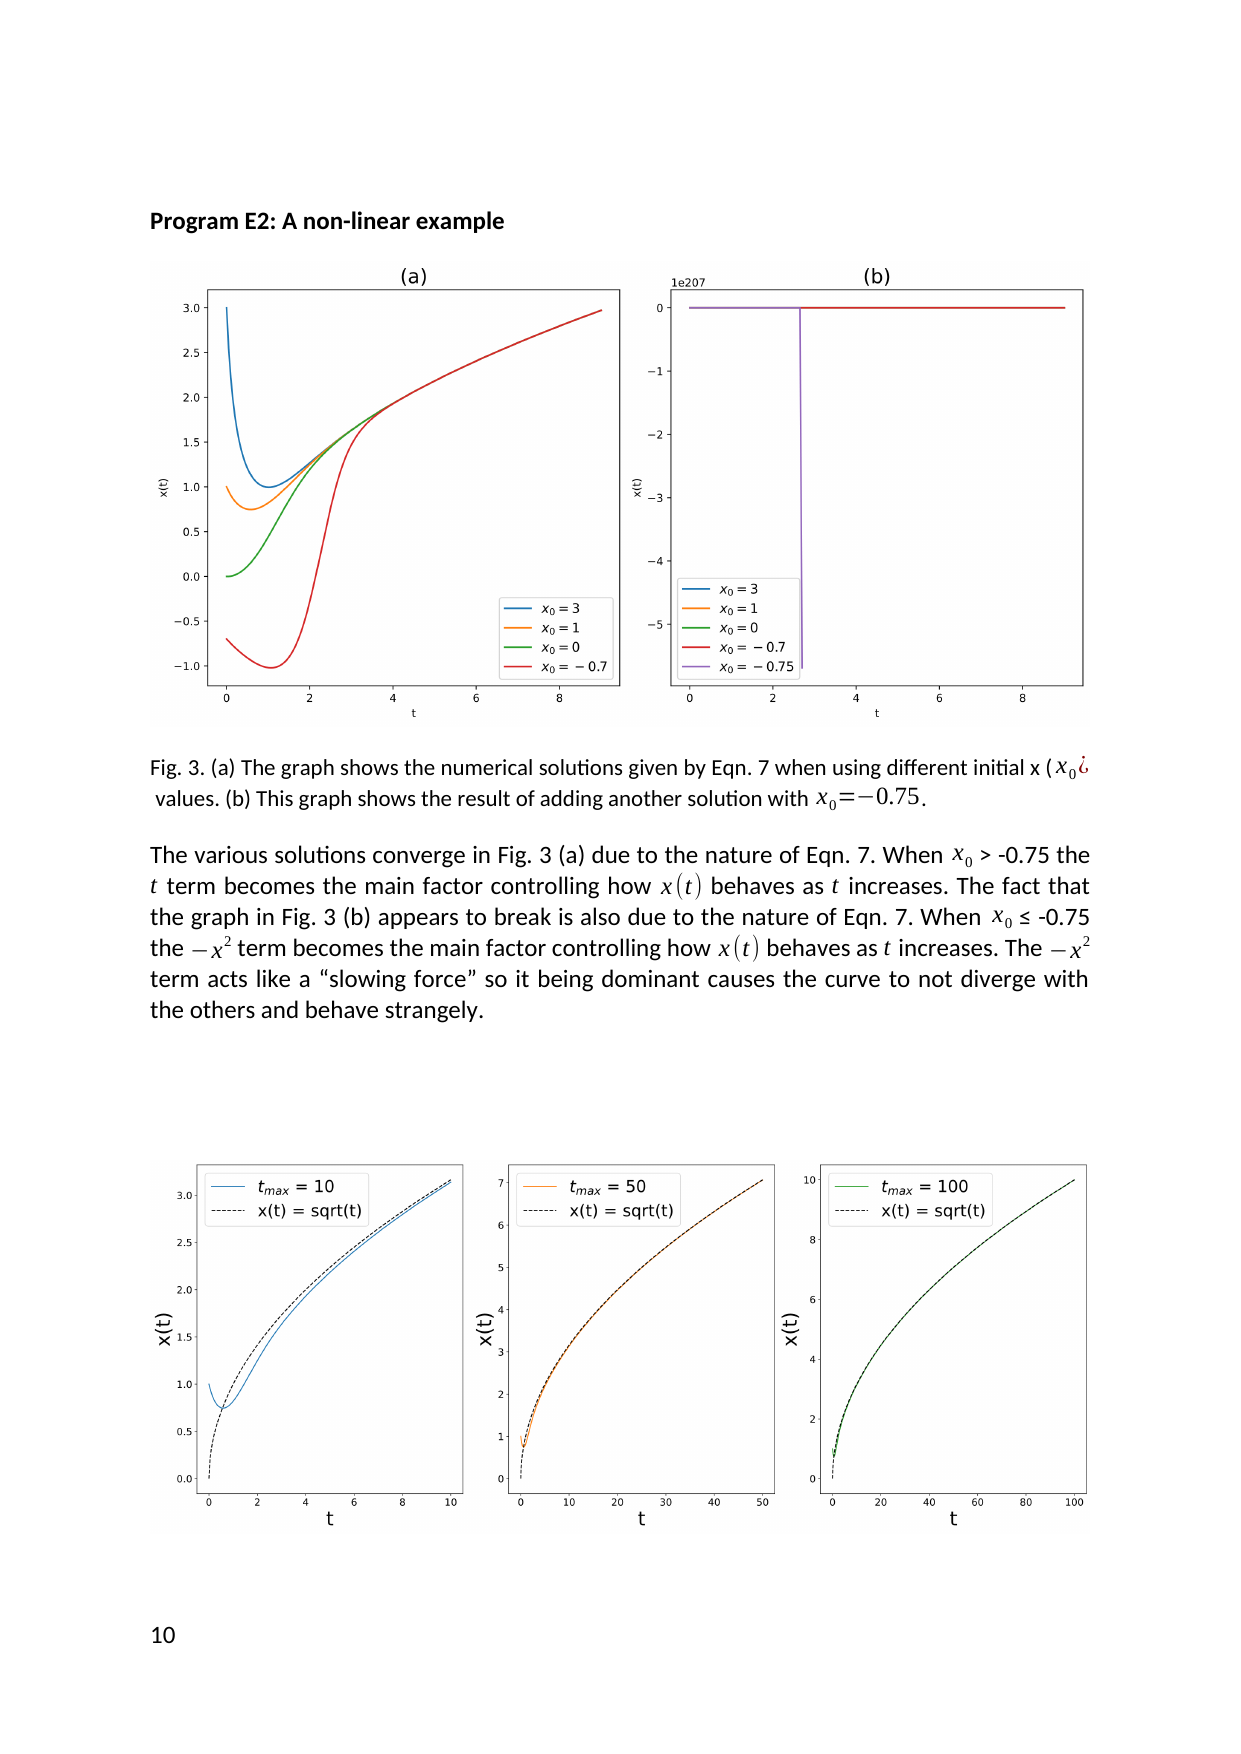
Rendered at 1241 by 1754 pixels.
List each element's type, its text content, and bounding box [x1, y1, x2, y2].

picture [150, 1160, 1091, 1534]
text Program E2: A non-linear example [150, 206, 1090, 236]
picture [150, 261, 1091, 727]
text The various solutions converge in Fig. 3 (a) due to the nature of Eqn. 7. When > -0.75 the term becomes the main factor controlling how behaves as increases. The fact that the graph in Fig. 3 (b) appears to break is also due to the nature of Eqn. 7. When ≤ -0.75 the term becomes the main factor controlling how behaves as increases. The term acts like a “slowing force” so it being dominant causes the curve to not diverge with the others and behave strangely. [150, 839, 1090, 1024]
text Fig. 3. (a) The graph shows the numerical solutions given by Eqn. 7 when using different initial x ( values. (b) This graph shows the result of adding another solution with . [150, 751, 1090, 814]
